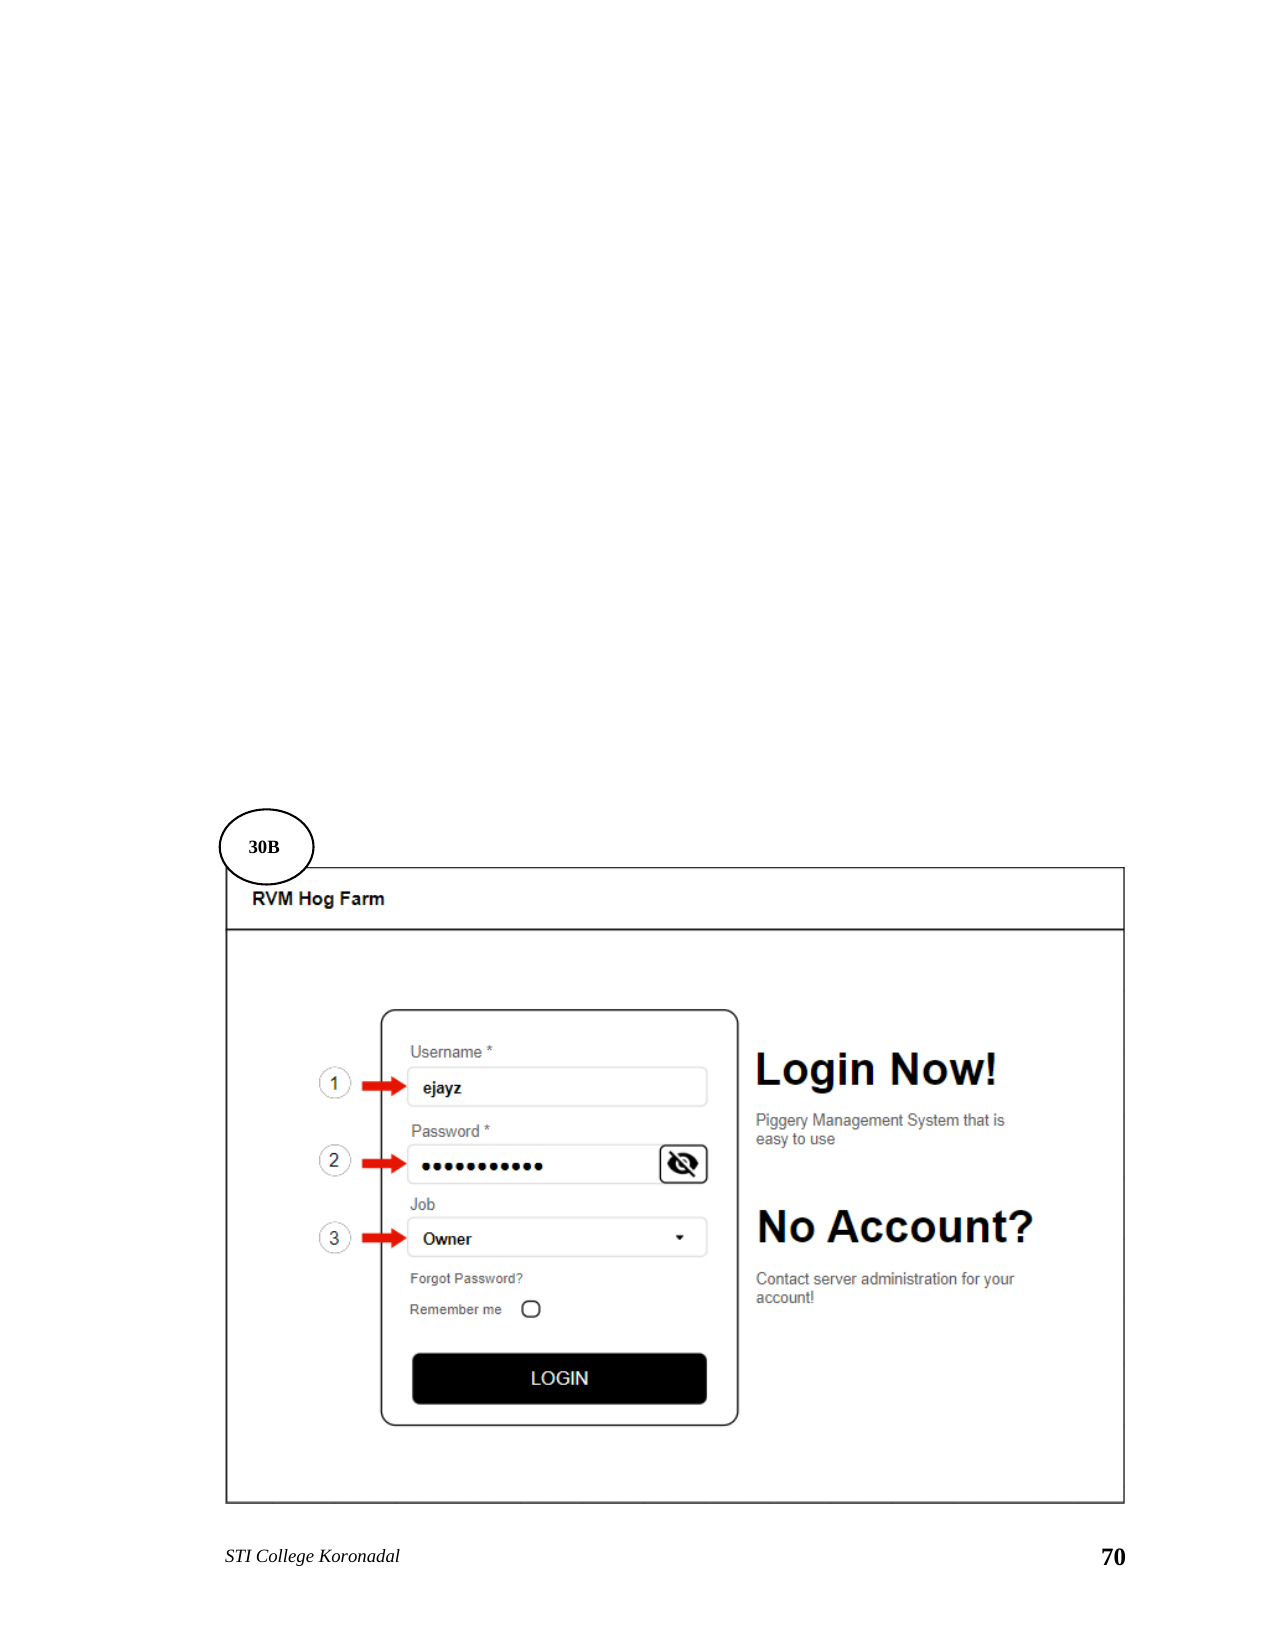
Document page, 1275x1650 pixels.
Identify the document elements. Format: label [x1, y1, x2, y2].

picture [225, 867, 1125, 1504]
